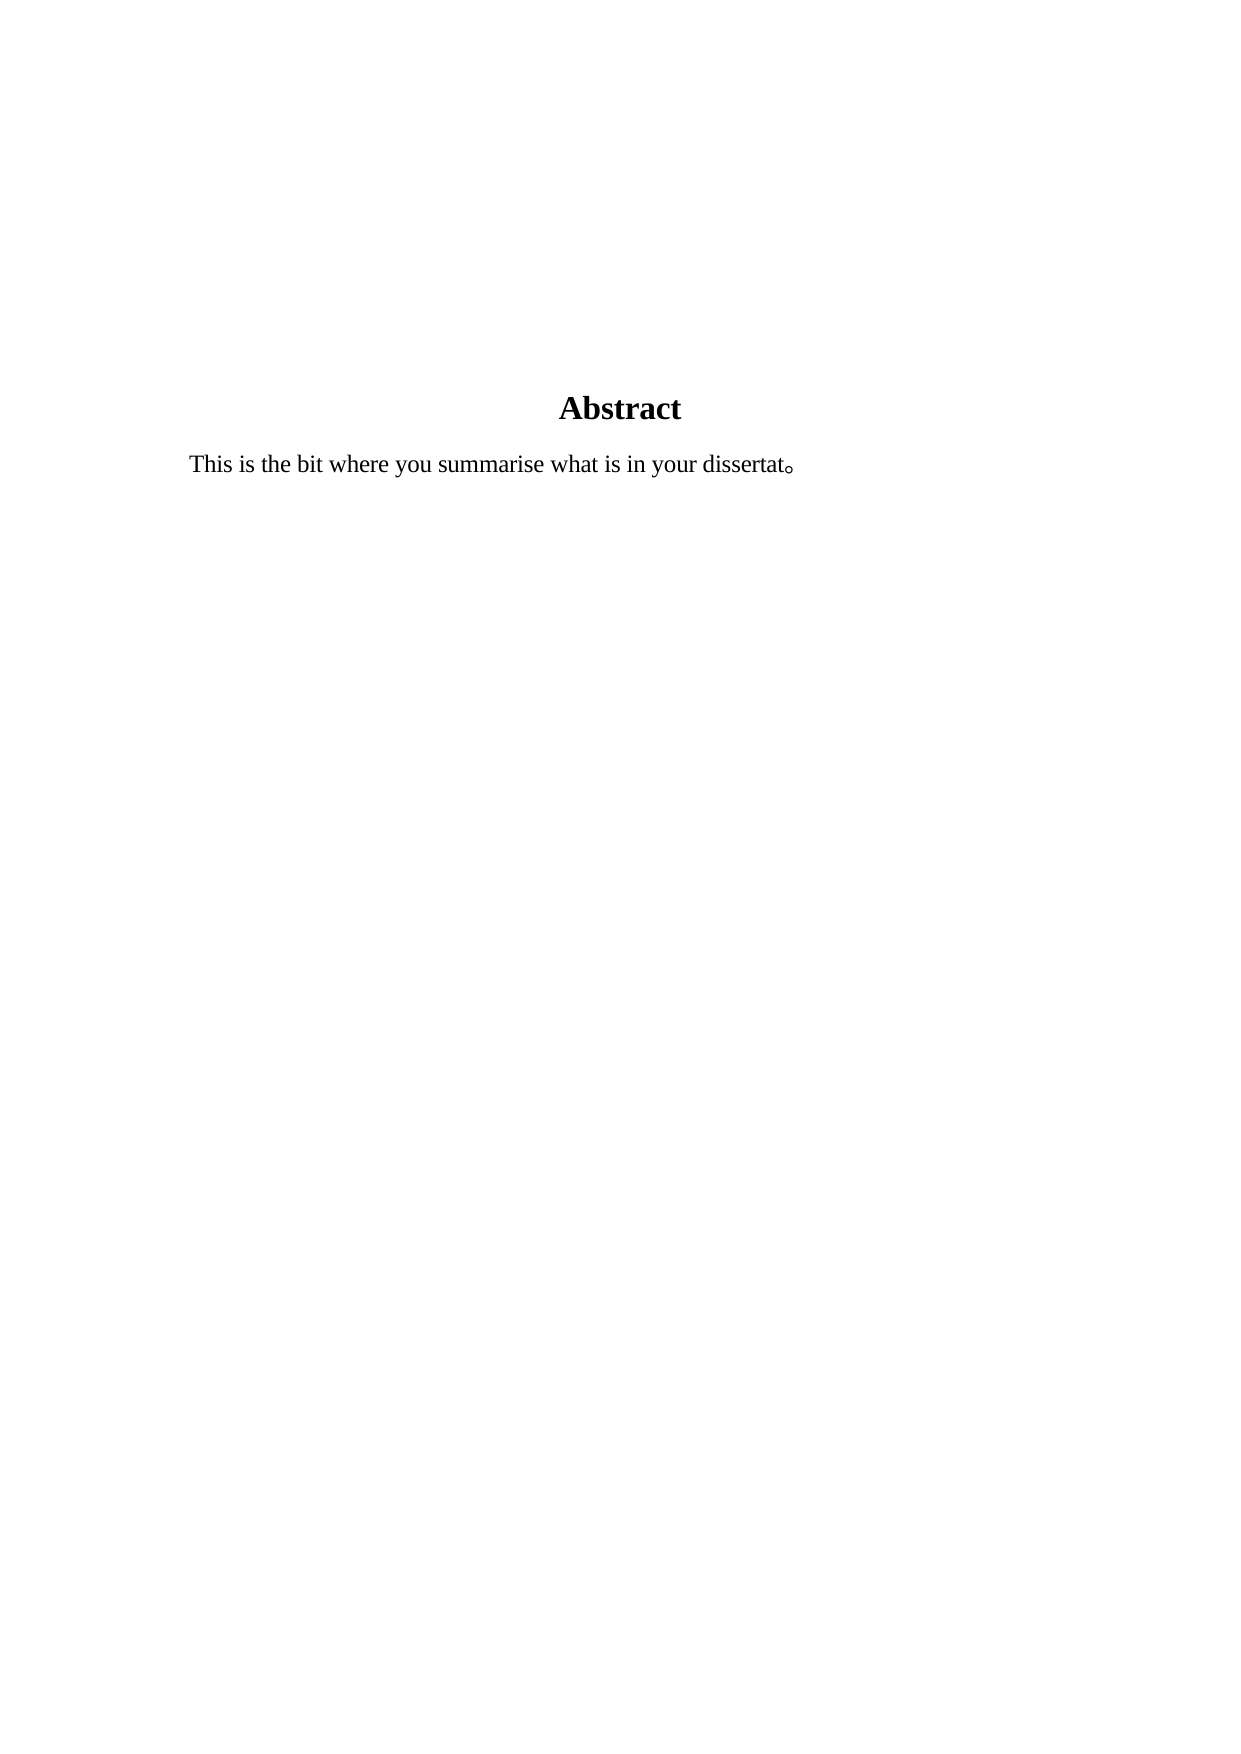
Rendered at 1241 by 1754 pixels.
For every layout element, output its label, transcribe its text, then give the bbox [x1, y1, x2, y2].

text This is the bit where you summarise what is in your dissertat。 [189, 443, 1051, 479]
subtitle Abstract [189, 388, 1051, 427]
